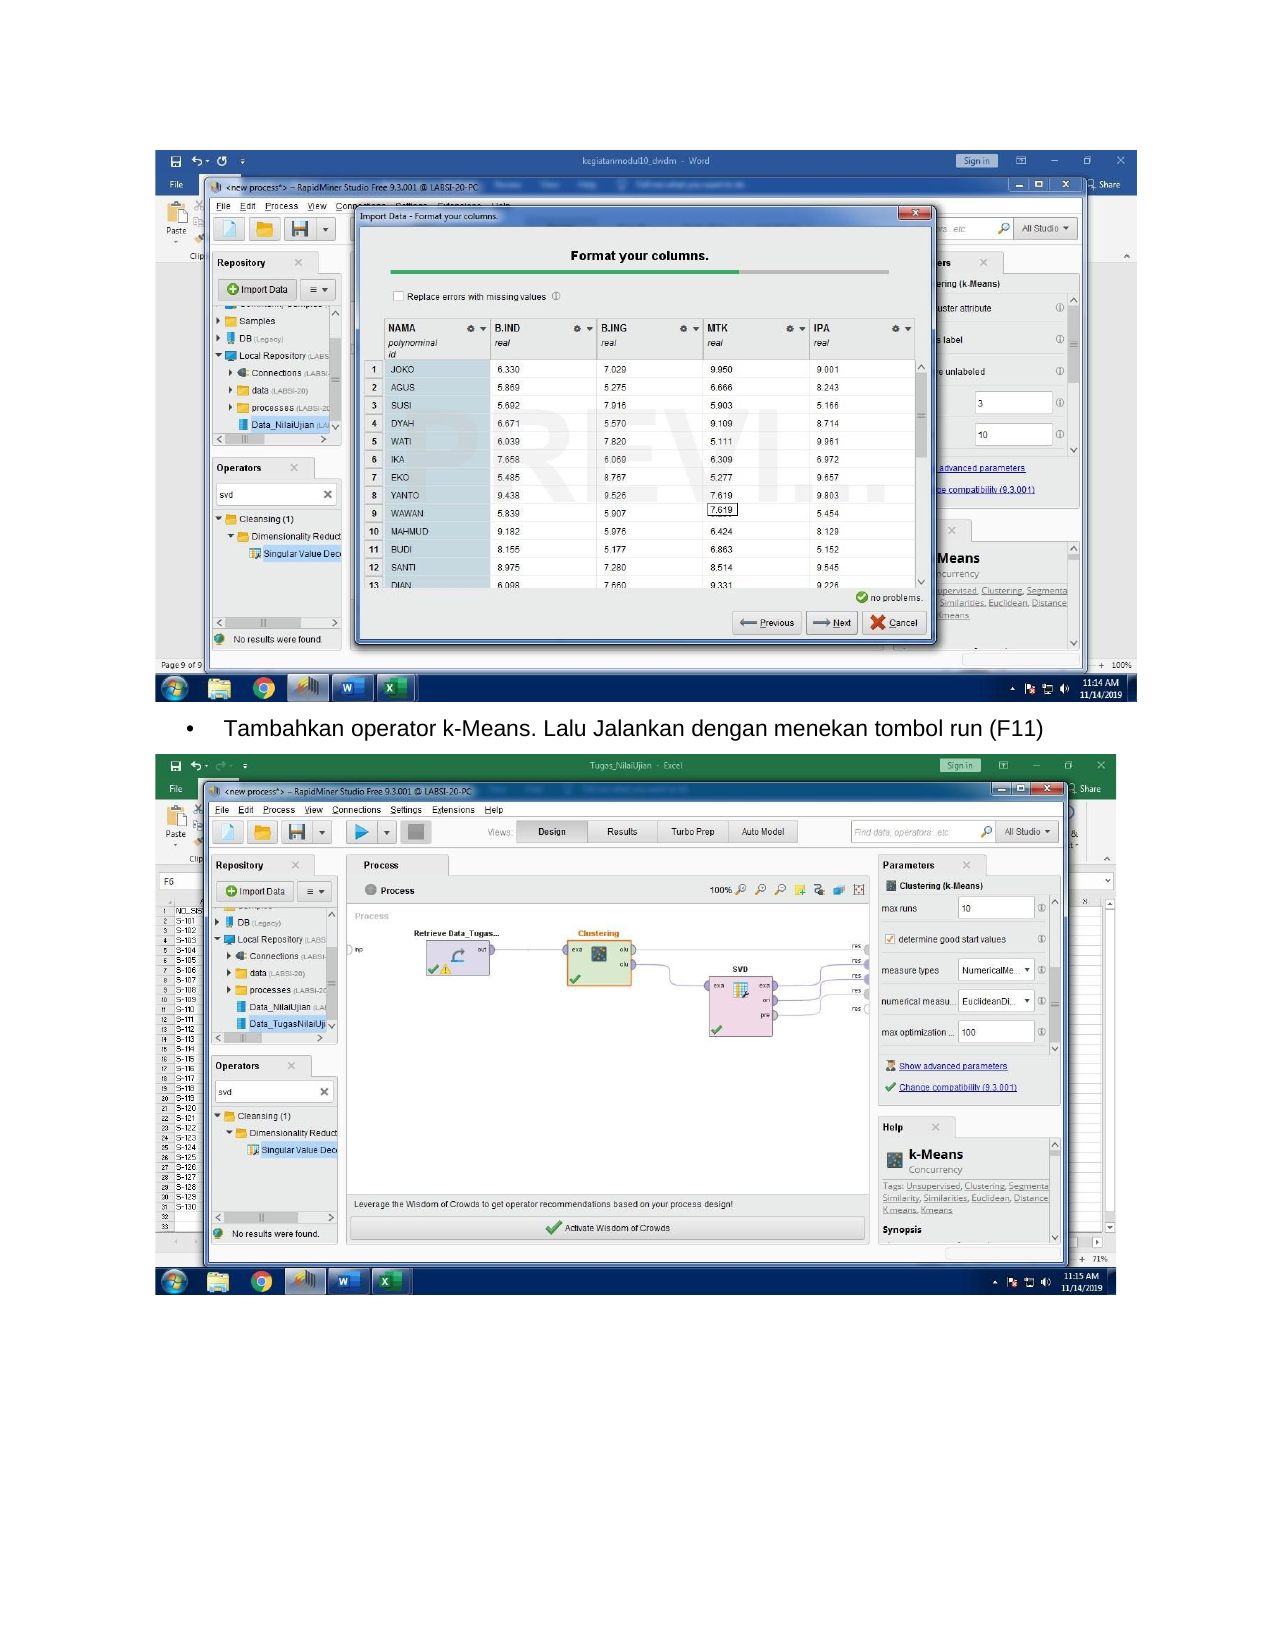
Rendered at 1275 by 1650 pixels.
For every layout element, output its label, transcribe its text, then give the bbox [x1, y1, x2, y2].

picture [155, 150, 1137, 702]
list Tambahkan operator k-Means. Lalu Jalankan dengan menekan tombol run (F11) [186, 715, 1173, 742]
picture [155, 754, 1117, 1295]
